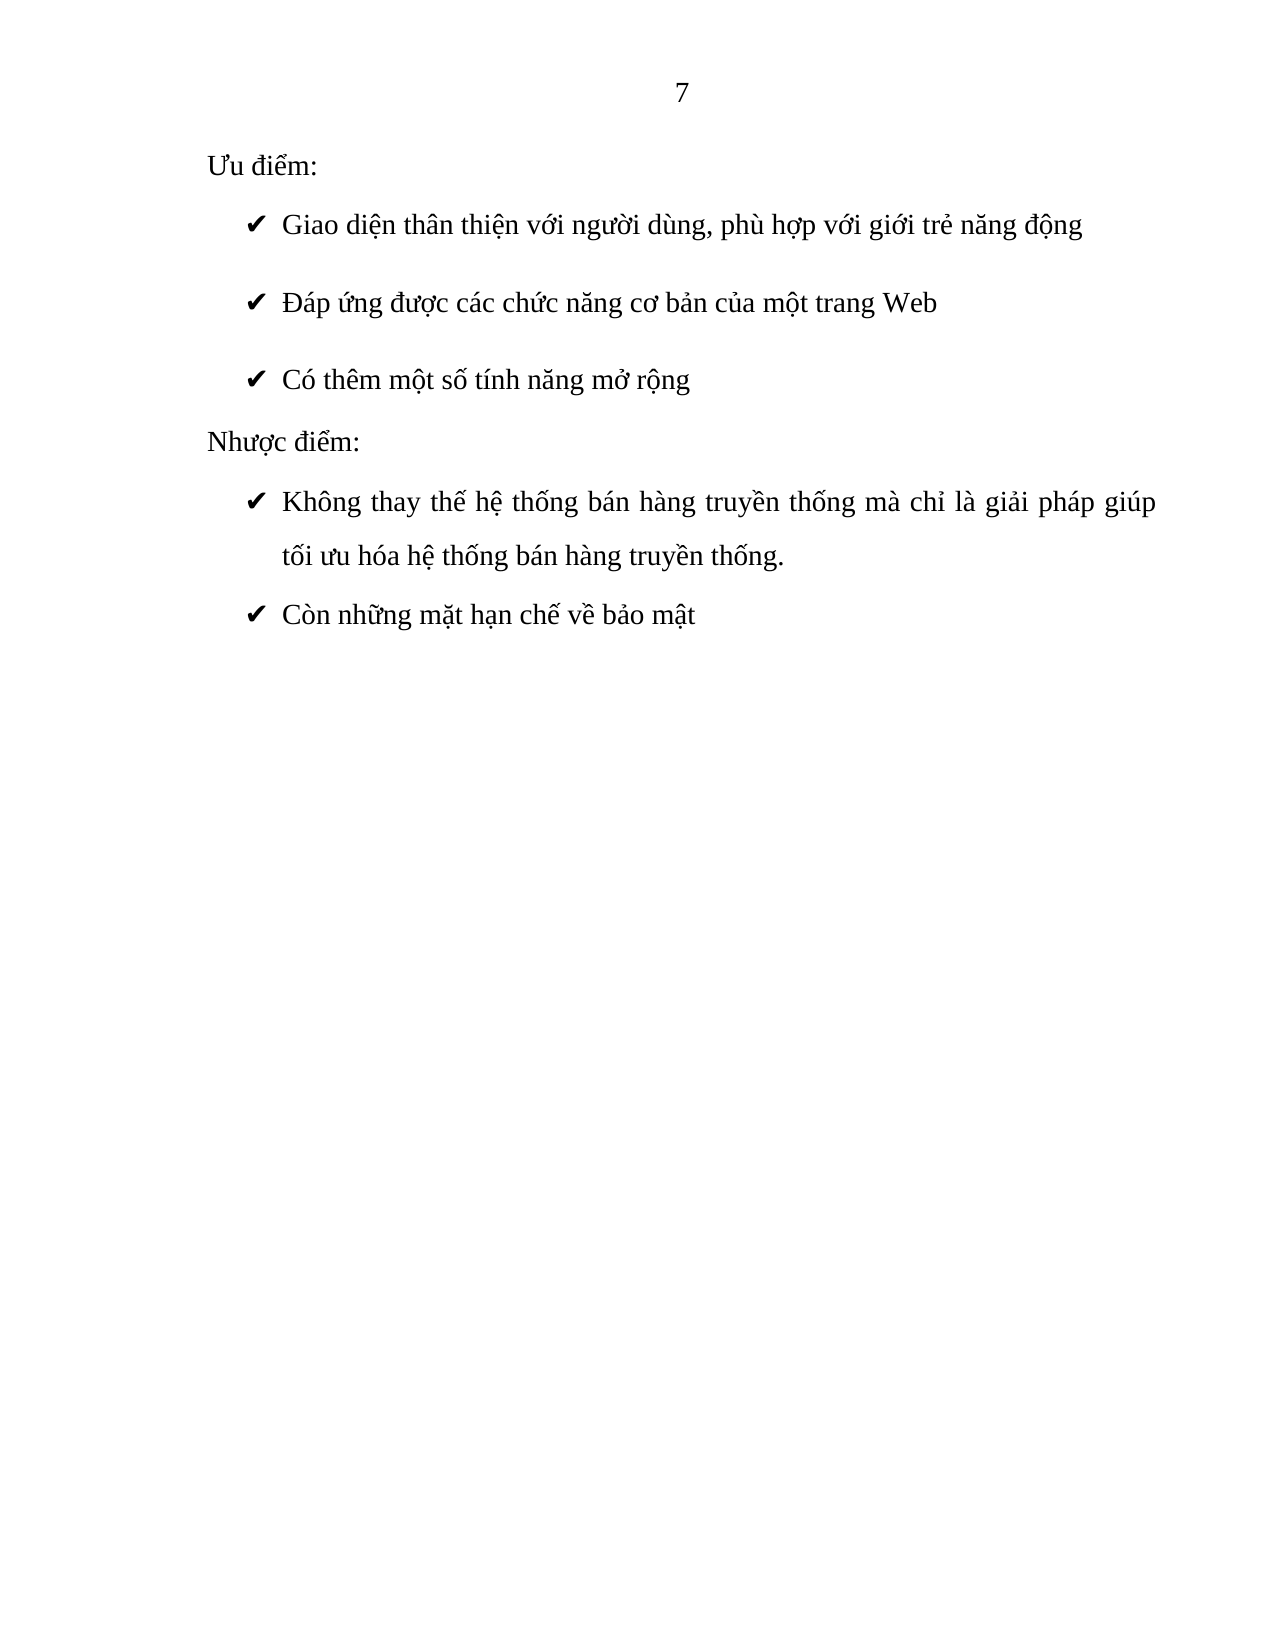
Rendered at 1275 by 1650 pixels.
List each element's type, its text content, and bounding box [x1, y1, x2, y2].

text Nhược điểm: [207, 424, 1157, 458]
list Không thay thế hệ thống bán hàng truyền thống mà chỉ là giải pháp giúp tối ưu hóa hệ thống bán hàng truyền thống. [244, 468, 1157, 571]
list Còn những mặt hạn chế về bảo mật [244, 581, 1157, 641]
list Giao diện thân thiện với người dùng, phù hợp với giới trẻ năng động [244, 191, 1157, 251]
text Ưu điểm: [207, 148, 1157, 181]
list Có thêm một số tính năng mở rộng [244, 347, 1157, 406]
list Đáp ứng được các chức năng cơ bản của một trang Web [244, 269, 1157, 329]
